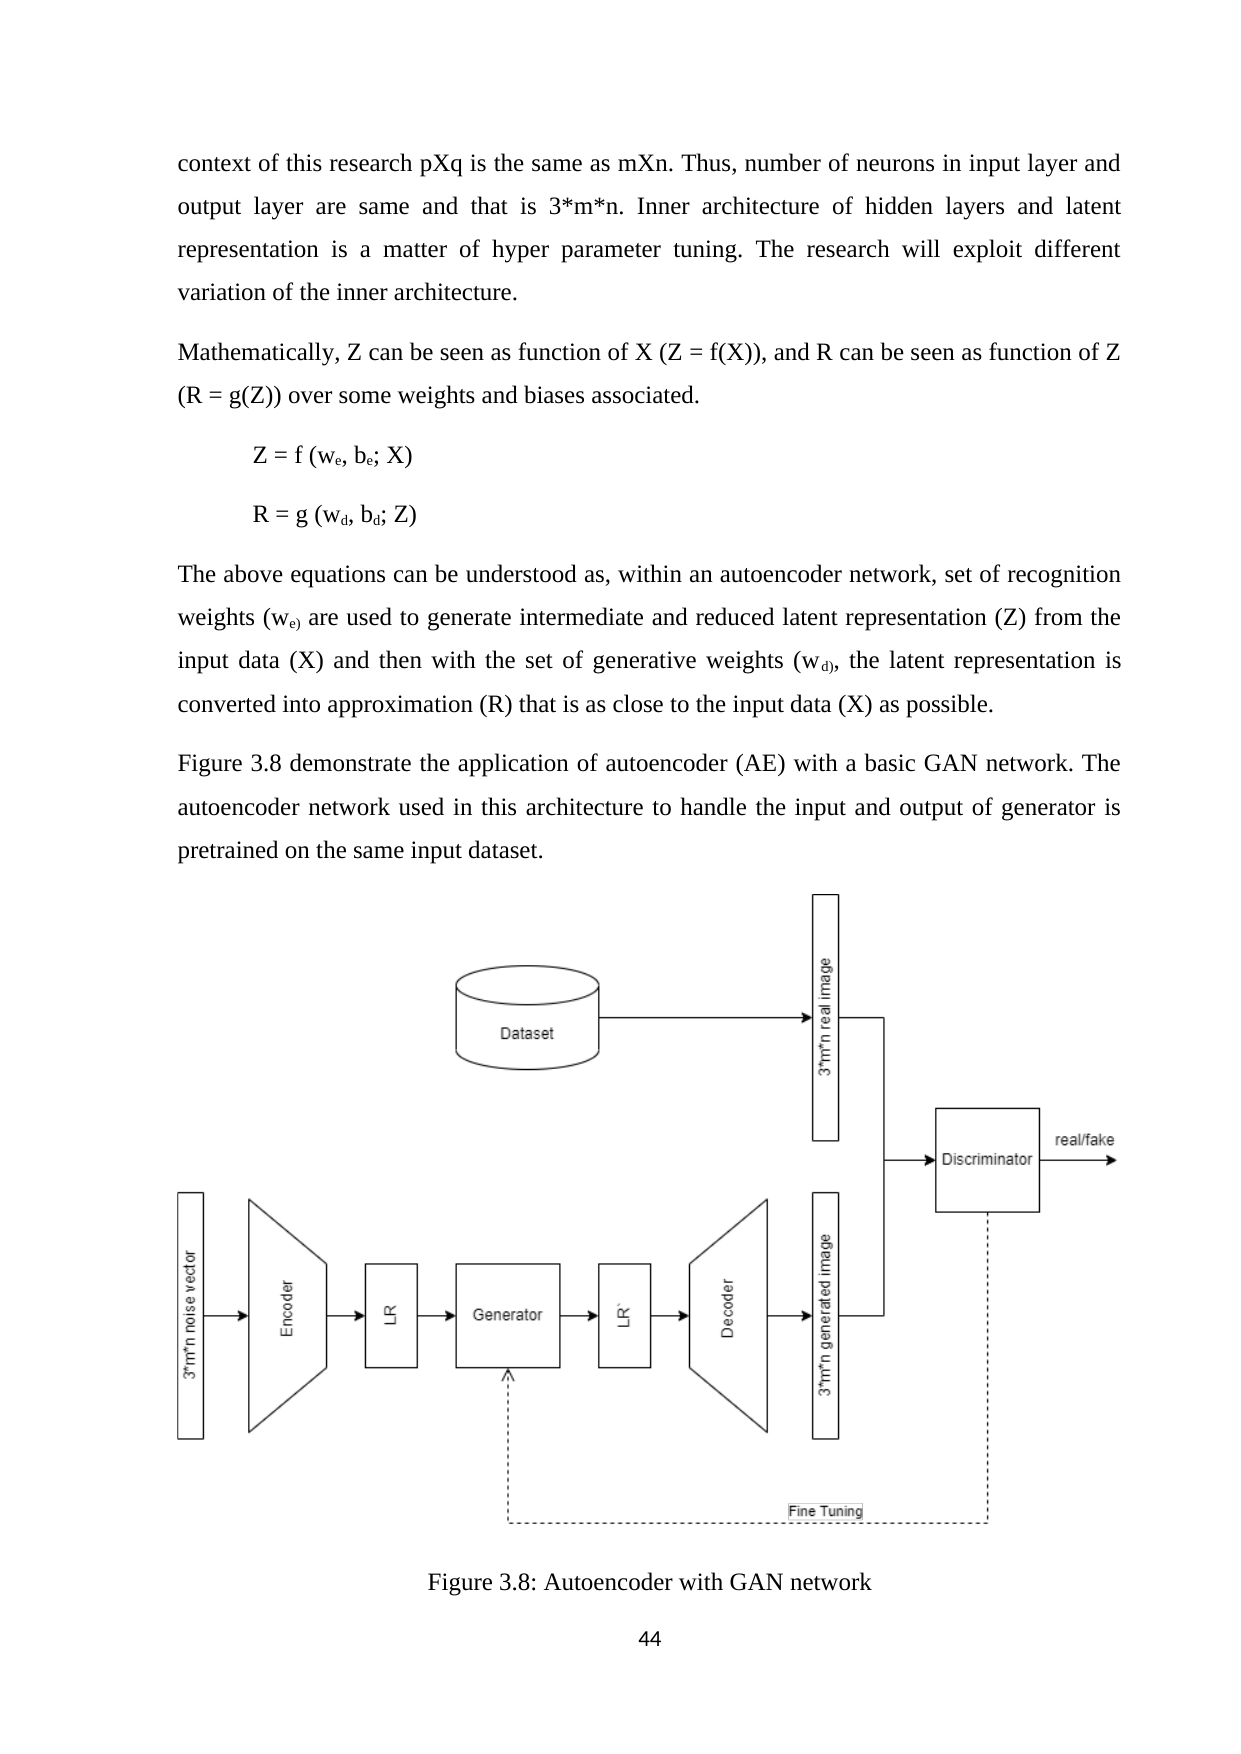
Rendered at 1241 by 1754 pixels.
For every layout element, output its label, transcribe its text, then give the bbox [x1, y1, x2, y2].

picture [177, 894, 1130, 1537]
text Z = f (we, be; X) [177, 440, 1122, 468]
text Figure 3.8 demonstrate the application of autoencoder (AE) with a basic GAN network. The autoencoder network used in this architecture to handle the input and output of generator is pretrained on the same input dataset. [177, 748, 1122, 863]
text The above equations can be understood as, within an autoencoder network, set of recognition weights (we) are used to generate intermediate and reduced latent representation (Z) from the input data (X) and then with the set of generative weights (wd), the latent representation is converted into approximation (R) that is as close to the input data (X) as possible. [177, 559, 1122, 717]
text R = g (wd, bd; Z) [177, 499, 1122, 528]
text Figure 3.8: Autoencoder with GAN network [177, 1567, 1122, 1596]
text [177, 148, 1122, 306]
text Mathematically, Z can be seen as function of X (Z = f(X)), and R can be seen as function of Z (R = g(Z)) over some weights and biases associated. [177, 337, 1122, 409]
